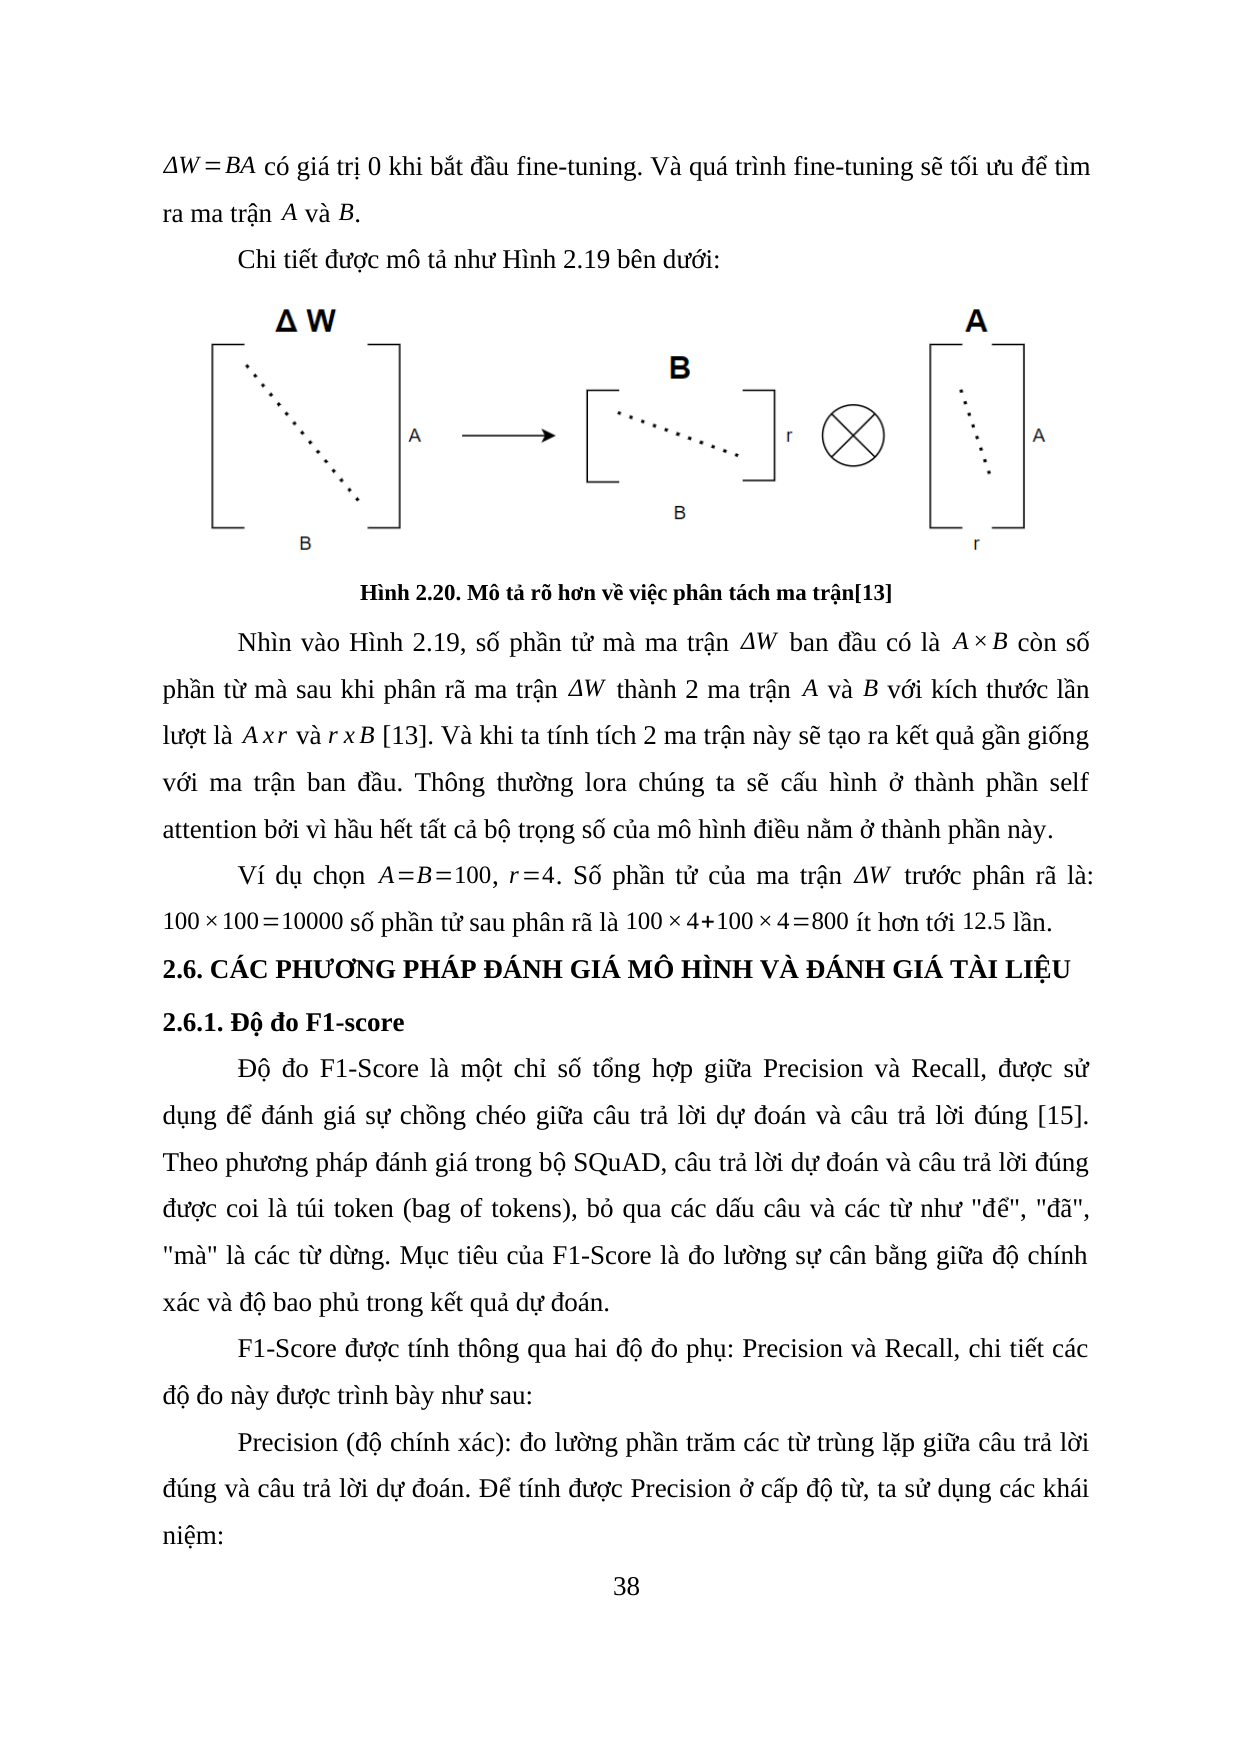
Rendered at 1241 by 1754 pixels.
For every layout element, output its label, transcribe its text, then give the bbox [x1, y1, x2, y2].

subtitle 2.6. CÁC PHƯƠNG PHÁP ĐÁNH GIÁ MÔ HÌNH VÀ ĐÁNH GIÁ TÀI LIỆU [162, 953, 1090, 984]
text Nhìn vào Hình 2.19, số phần tử mà ma trận ban đầu có là còn số phần từ mà sau khi phân rã ma trận thành 2 ma trận và với kích thước lần lượt là và [13]. Và khi ta tính tích 2 ma trận này sẽ tạo ra kết quả gần giống với ma trận ban đầu. Thông thường lora chúng ta sẽ cấu hình ở thành phần self attention bởi vì hầu hết tất cả bộ trọng số của mô hình điều nằm ở thành phần này. [162, 780, 1090, 844]
text Nhìn vào Hình 2.19, số phần tử mà ma trận ban đầu có là còn số phần từ mà sau khi phân rã ma trận thành 2 ma trận và với kích thước lần lượt là và [13]. Và khi ta tính tích 2 ma trận này sẽ tạo ra kết quả gần giống với ma trận ban đầu. Thông thường lora chúng ta sẽ cấu hình ở thành phần self attention bởi vì hầu hết tất cả bộ trọng số của mô hình điều nằm ở thành phần này. [162, 626, 1090, 779]
subtitle 2.6.1. Độ đo F1-score [162, 1006, 1090, 1037]
text Chi tiết được mô tả như Hình 2.19 bên dưới: [162, 243, 1090, 274]
text Hình 2.20. Mô tả rõ hơn về việc phân tách ma trận[13] [162, 579, 1090, 605]
text F1-Score được tính thông qua hai độ đo phụ: Precision và Recall, chi tiết các độ đo này được trình bày như sau: [162, 1332, 1090, 1410]
text Độ đo F1-Score là một chỉ số tổng hợp giữa Precision và Recall, được sử dụng để đánh giá sự chồng chéo giữa câu trả lời dự đoán và câu trả lời đúng [15]. Theo phương pháp đánh giá trong bộ SQuAD, câu trả lời dự đoán và câu trả lời đúng được coi là túi token (bag of tokens), bỏ qua các dấu câu và các từ như "để", "đã", "mà" là các từ dừng. Mục tiêu của F1-Score là đo lường sự cân bằng giữa độ chính xác và độ bao phủ trong kết quả dự đoán. [162, 1052, 1090, 1317]
text Ví dụ chọn , . Số phần tử của ma trận trước phân rã là: số phần tử sau phân rã là ít hơn tới lần. [162, 859, 1094, 937]
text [162, 150, 1090, 228]
text Precision (độ chính xác): đo lường phần trăm các từ trùng lặp giữa câu trả lời đúng và câu trả lời dự đoán. Để tính được Precision ở cấp độ từ, ta sử dụng các khái niệm: [162, 1426, 1090, 1550]
picture [176, 290, 1076, 564]
